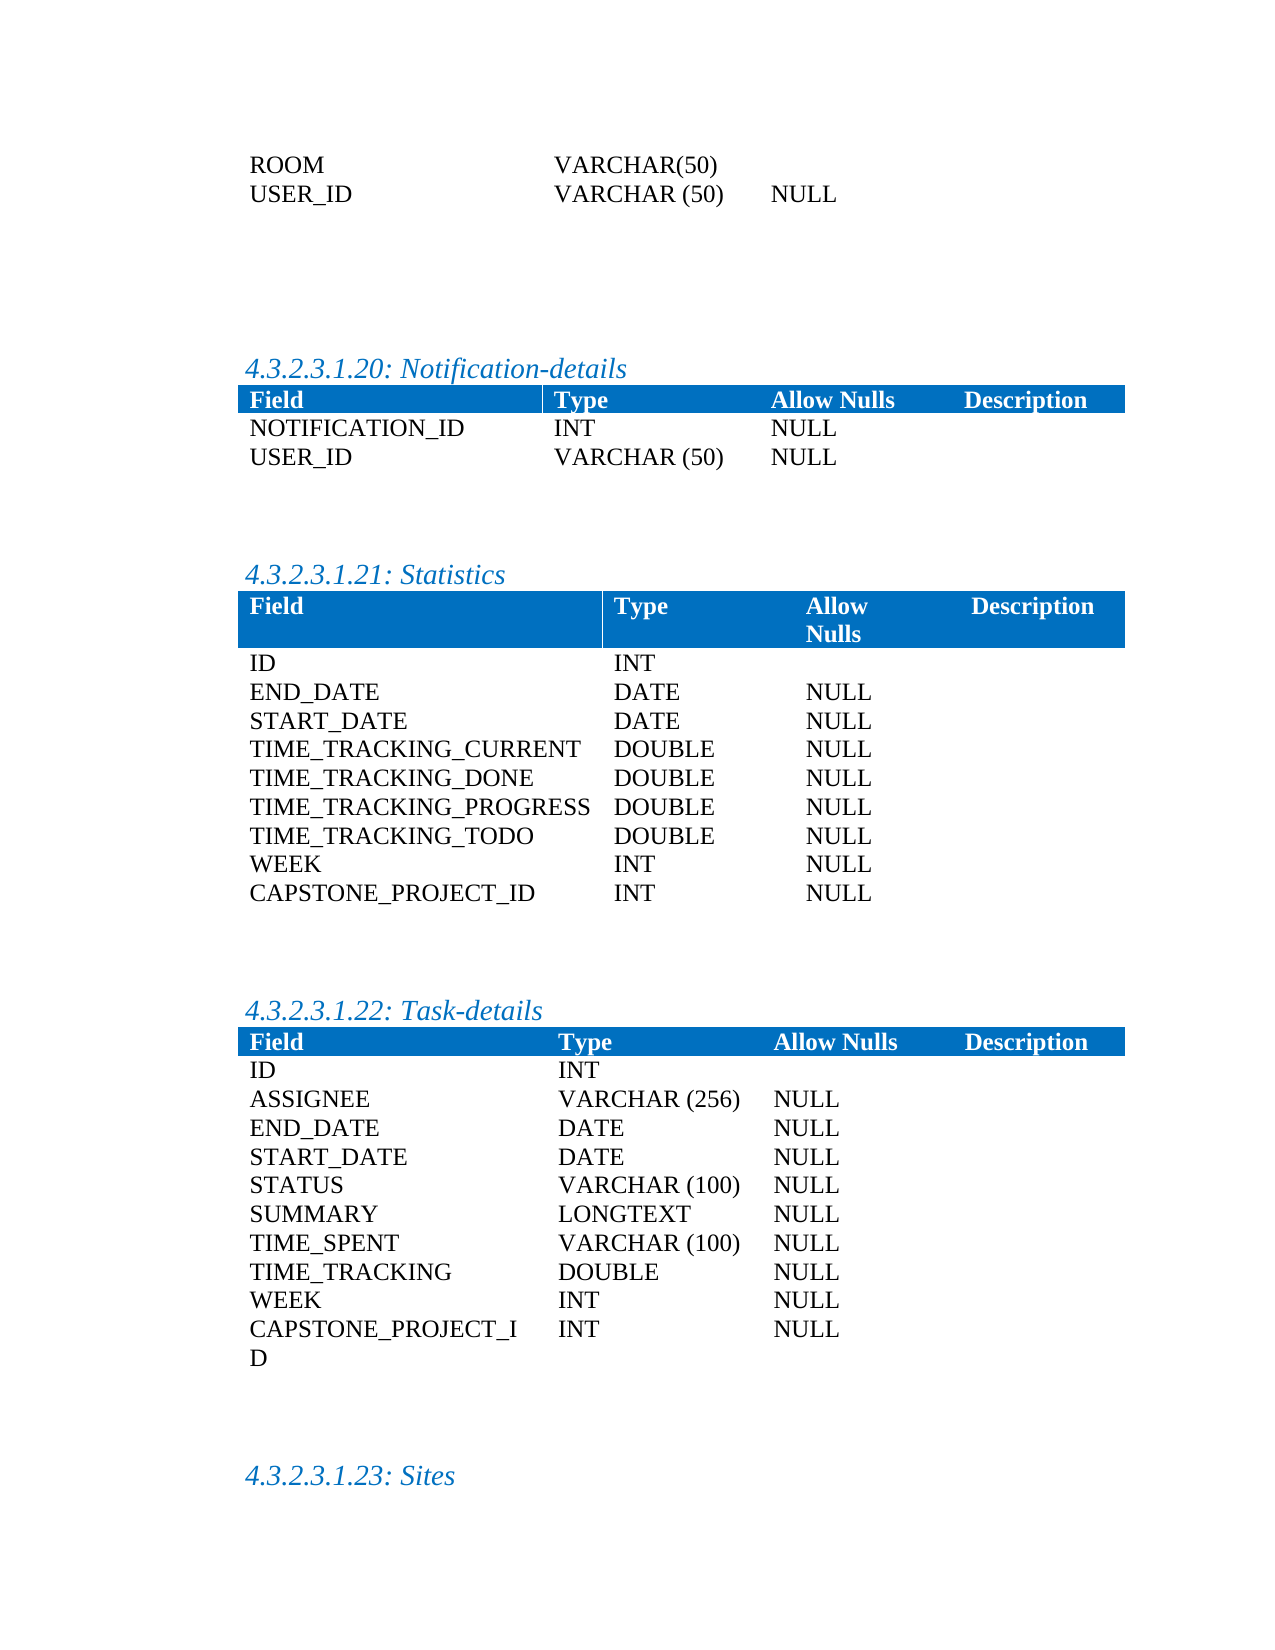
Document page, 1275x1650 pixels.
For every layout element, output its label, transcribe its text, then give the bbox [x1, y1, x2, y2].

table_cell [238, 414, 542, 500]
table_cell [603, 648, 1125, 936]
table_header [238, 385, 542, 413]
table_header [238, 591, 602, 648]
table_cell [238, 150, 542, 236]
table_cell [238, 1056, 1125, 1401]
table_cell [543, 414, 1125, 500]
text 4.3.2.3.1.23: Sites [150, 1458, 1125, 1492]
text 4.3.2.3.1.21: Statistics [150, 557, 1125, 591]
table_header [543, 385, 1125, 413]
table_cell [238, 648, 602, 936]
text 4.3.2.3.1.20: Notification-details [150, 351, 1125, 385]
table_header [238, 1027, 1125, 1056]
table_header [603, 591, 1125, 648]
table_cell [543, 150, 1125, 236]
text 4.3.2.3.1.22: Task-details [150, 993, 1125, 1027]
